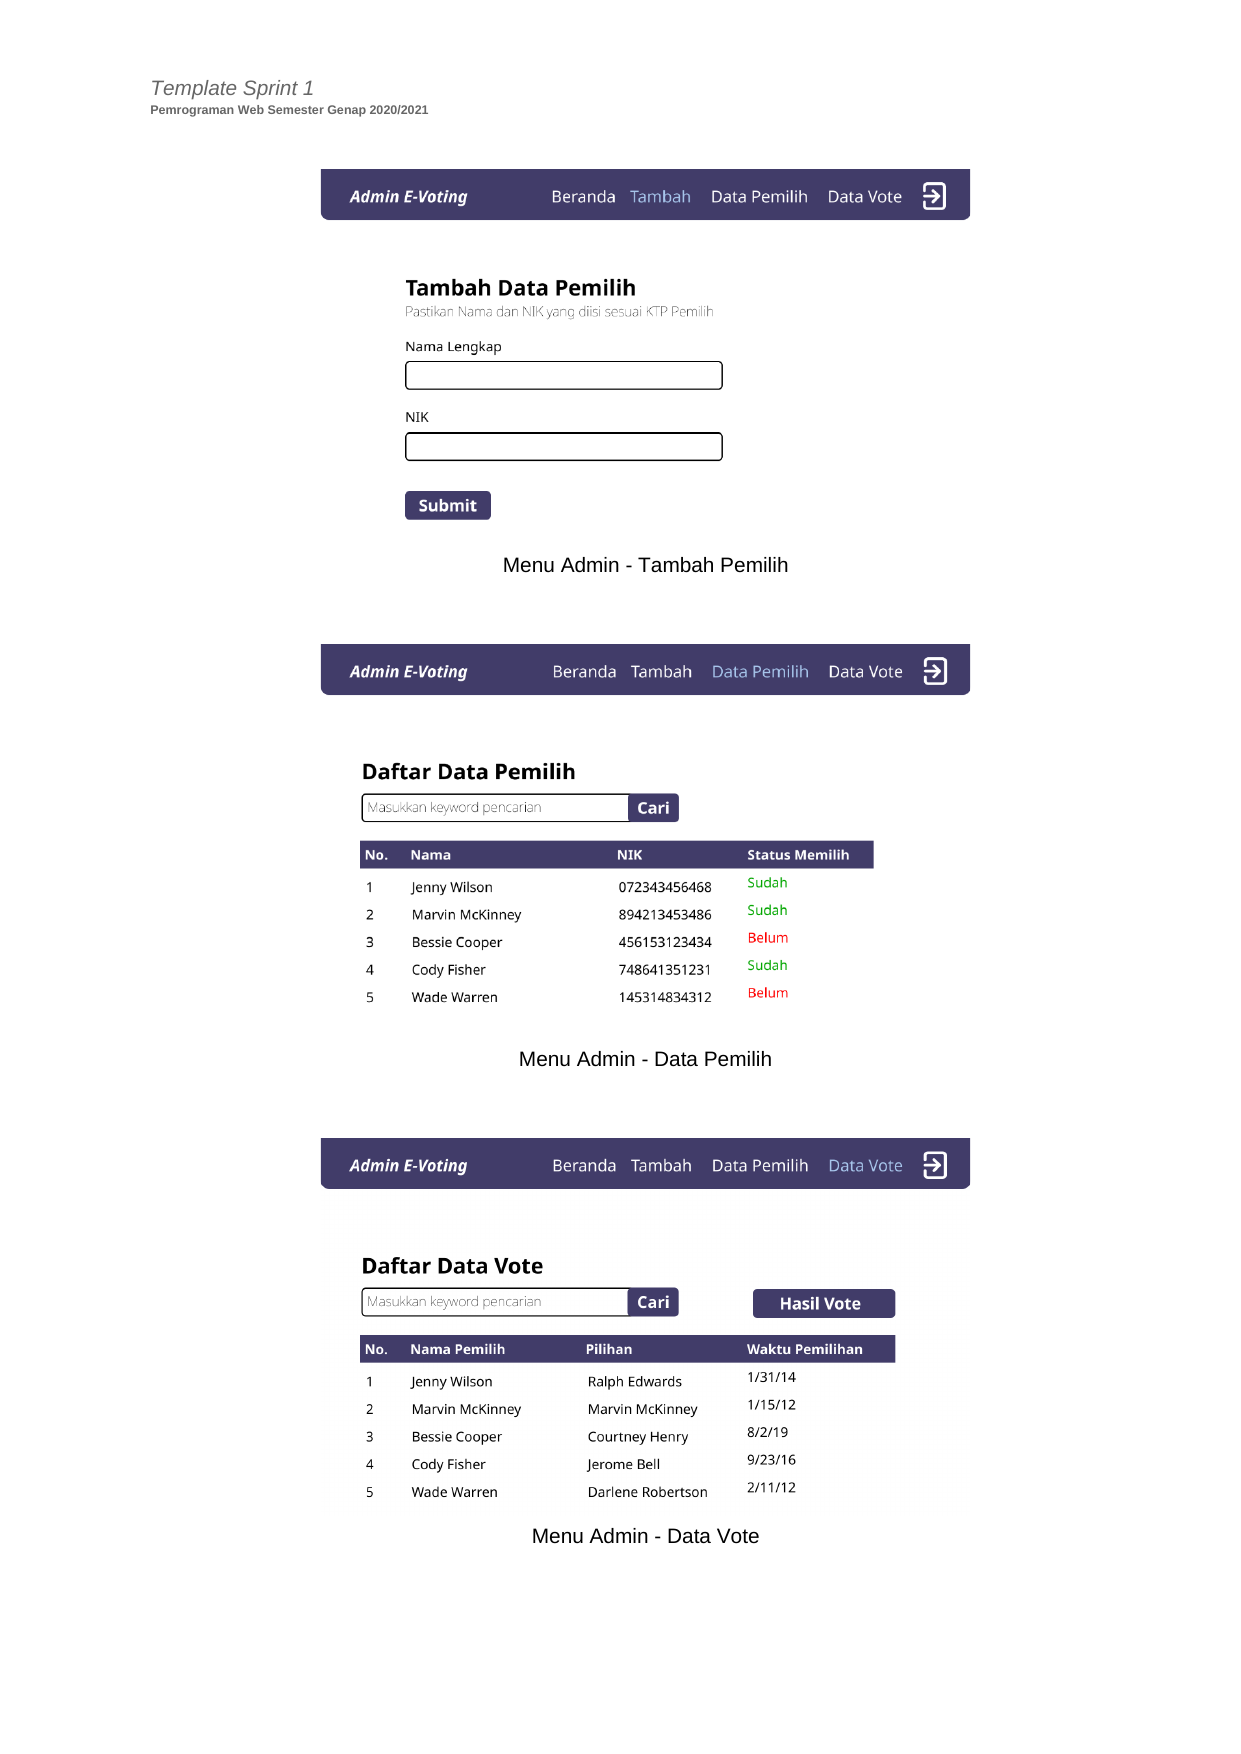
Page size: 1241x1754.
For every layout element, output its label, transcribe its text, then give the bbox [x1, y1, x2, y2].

picture [320, 169, 971, 545]
text Menu Admin - Data Vote [225, 1523, 1066, 1547]
text Menu Admin - Data Pemilih [225, 1047, 1066, 1071]
text Menu Admin - Tambah Pemilih [225, 552, 1066, 576]
picture [320, 1138, 971, 1516]
picture [320, 644, 971, 1039]
